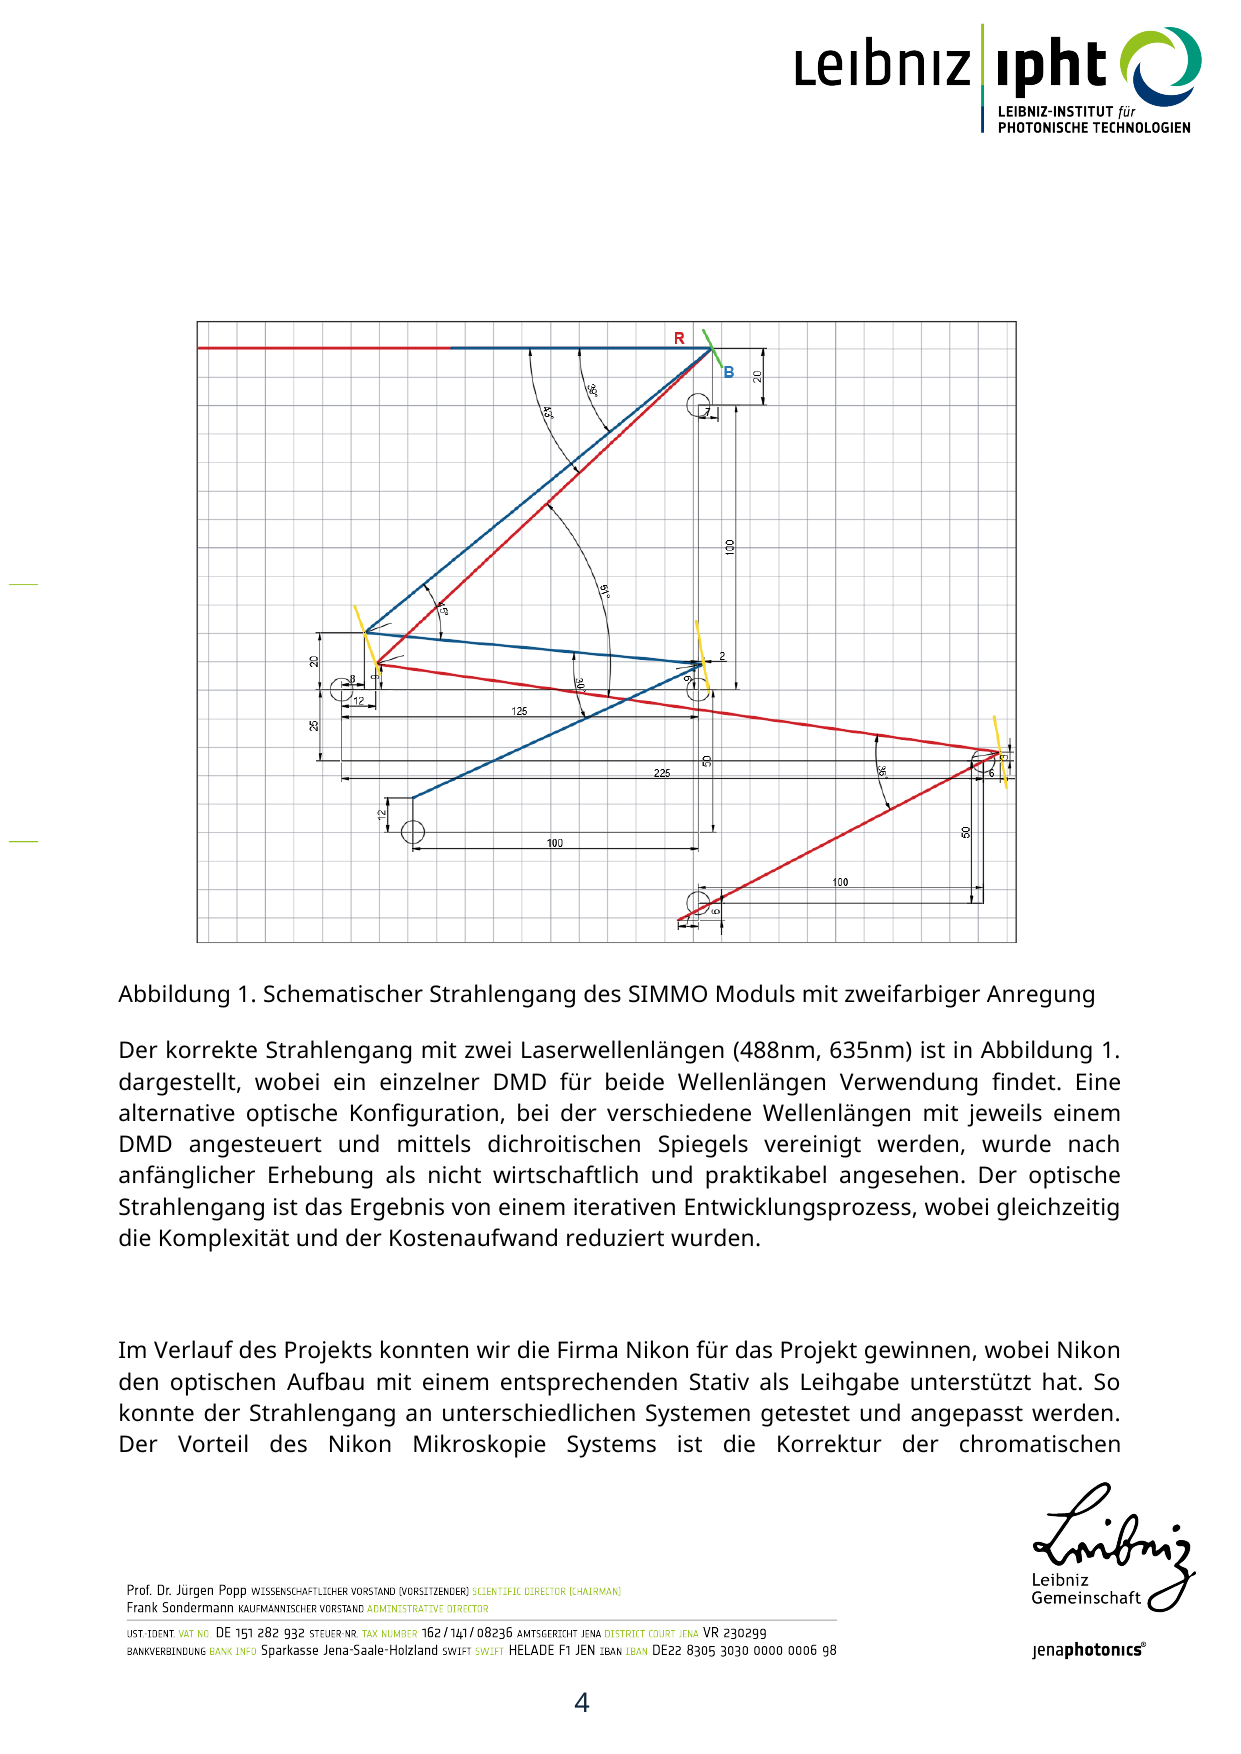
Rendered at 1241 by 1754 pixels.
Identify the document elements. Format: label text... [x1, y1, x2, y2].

text Abbildung 1. Schematischer Strahlengang des SIMMO Moduls mit zweifarbiger Anregung [118, 297, 1123, 1009]
picture [8, 0, 1241, 1719]
text Der korrekte Strahlengang mit zwei Laserwellenlängen (488nm, 635nm) ist in Abbildung 1. dargestellt, wobei ein einzelner DMD für beide Wellenlängen Verwendung findet. Eine alternative optische Konfiguration, bei der verschiedene Wellenlängen mit jeweils einem DMD angesteuert und mittels dichroitischen Spiegels vereinigt werden, wurde nach anfänglicher Erhebung als nicht wirtschaftlich und praktikabel angesehen. Der optische Strahlengang ist das Ergebnis von einem iterativen Entwicklungsprozess, wobei gleichzeitig die Komplexität und der Kostenaufwand reduziert wurden. [118, 1034, 1123, 1252]
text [118, 1334, 1123, 1459]
